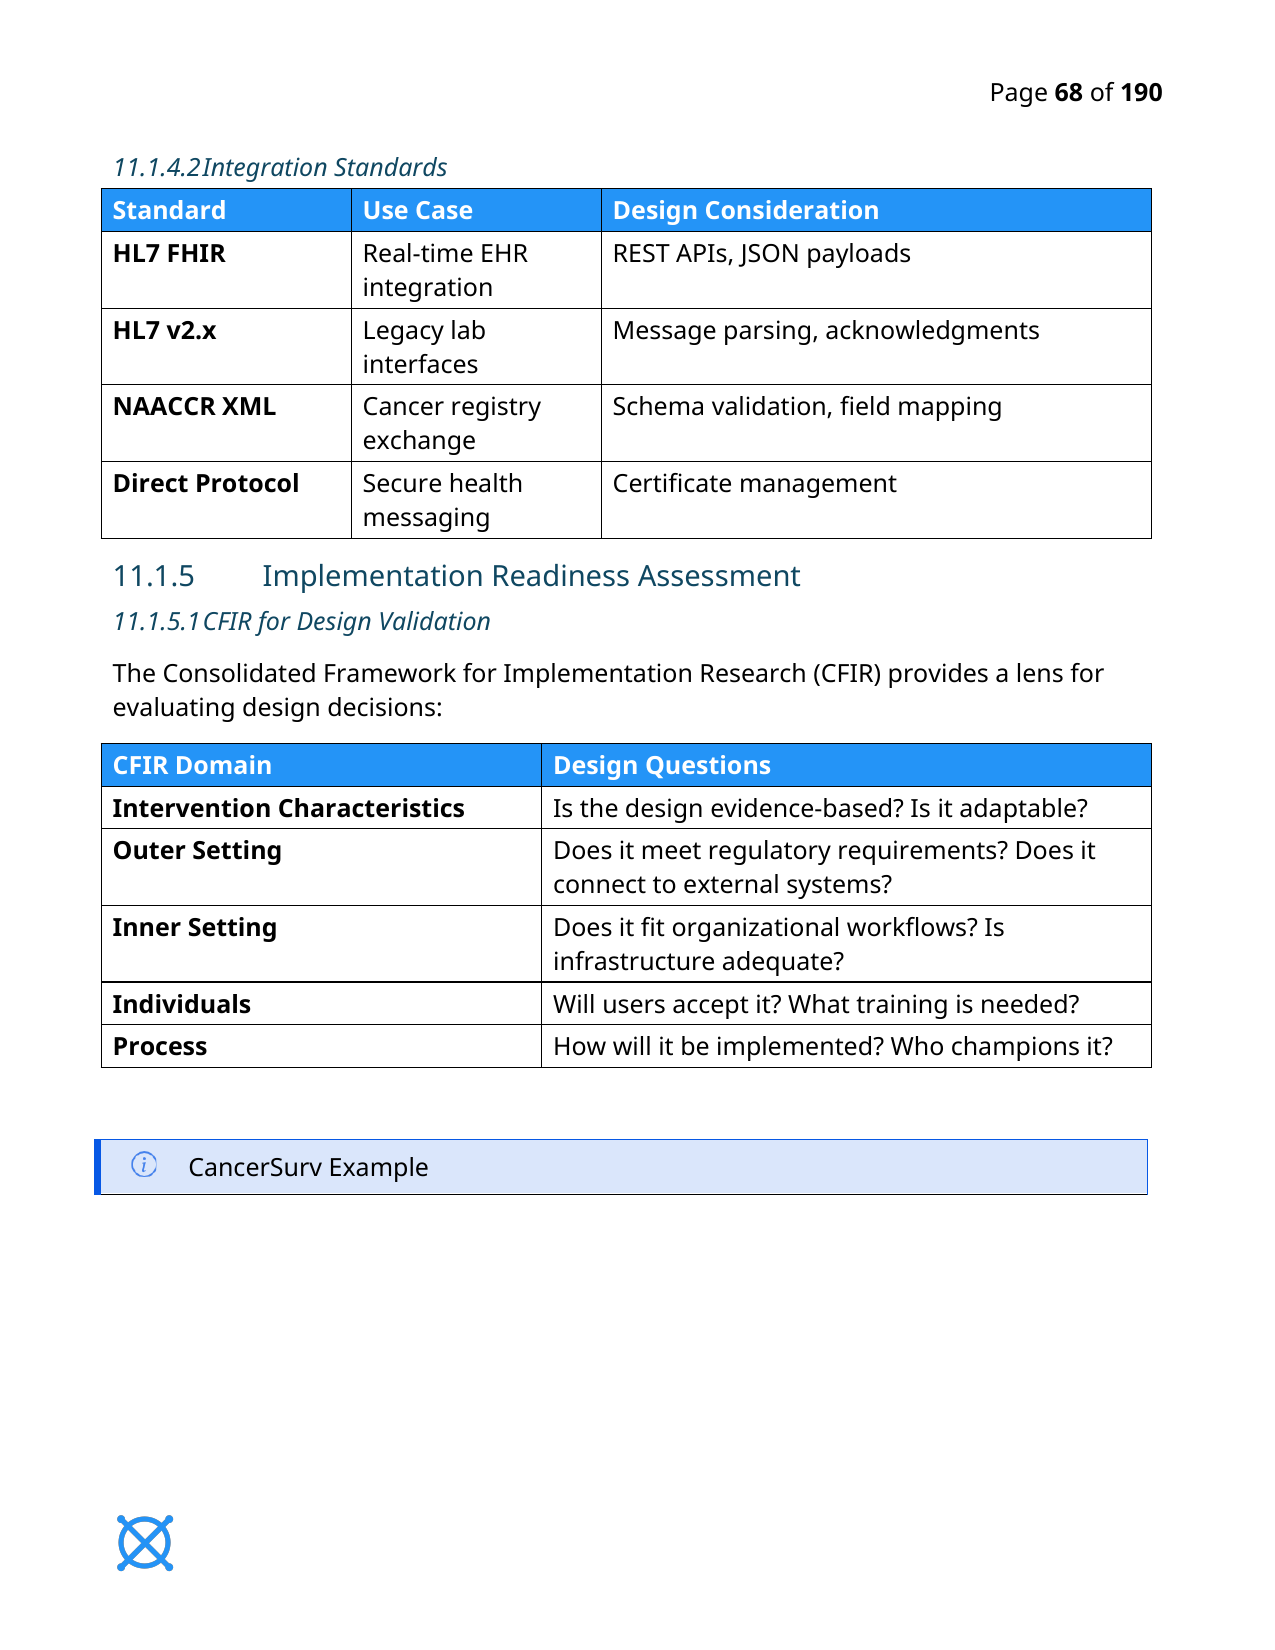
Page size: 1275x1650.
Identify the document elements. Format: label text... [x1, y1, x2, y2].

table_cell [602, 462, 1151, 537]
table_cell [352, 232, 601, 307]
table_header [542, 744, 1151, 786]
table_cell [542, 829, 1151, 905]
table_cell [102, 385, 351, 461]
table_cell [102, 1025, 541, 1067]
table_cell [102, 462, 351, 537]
text The Consolidated Framework for Implementation Research (CFIR) provides a lens for evaluating design decisions: [112, 656, 1162, 724]
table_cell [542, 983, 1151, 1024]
subtitle Integration Standards [112, 150, 1162, 184]
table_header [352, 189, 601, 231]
picture [131, 1151, 157, 1177]
picture [112, 1511, 177, 1575]
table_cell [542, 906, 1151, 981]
subtitle Implementation Readiness Assessment [112, 555, 1162, 595]
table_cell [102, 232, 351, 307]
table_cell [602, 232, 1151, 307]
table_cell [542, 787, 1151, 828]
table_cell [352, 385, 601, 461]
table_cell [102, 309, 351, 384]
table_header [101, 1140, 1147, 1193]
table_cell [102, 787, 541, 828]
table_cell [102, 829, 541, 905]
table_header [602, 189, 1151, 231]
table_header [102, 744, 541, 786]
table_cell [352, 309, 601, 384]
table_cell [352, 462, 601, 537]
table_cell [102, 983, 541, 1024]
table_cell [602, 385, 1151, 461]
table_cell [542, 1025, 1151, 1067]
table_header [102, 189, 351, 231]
subtitle CFIR for Design Validation [112, 603, 1162, 637]
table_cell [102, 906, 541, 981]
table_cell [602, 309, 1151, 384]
